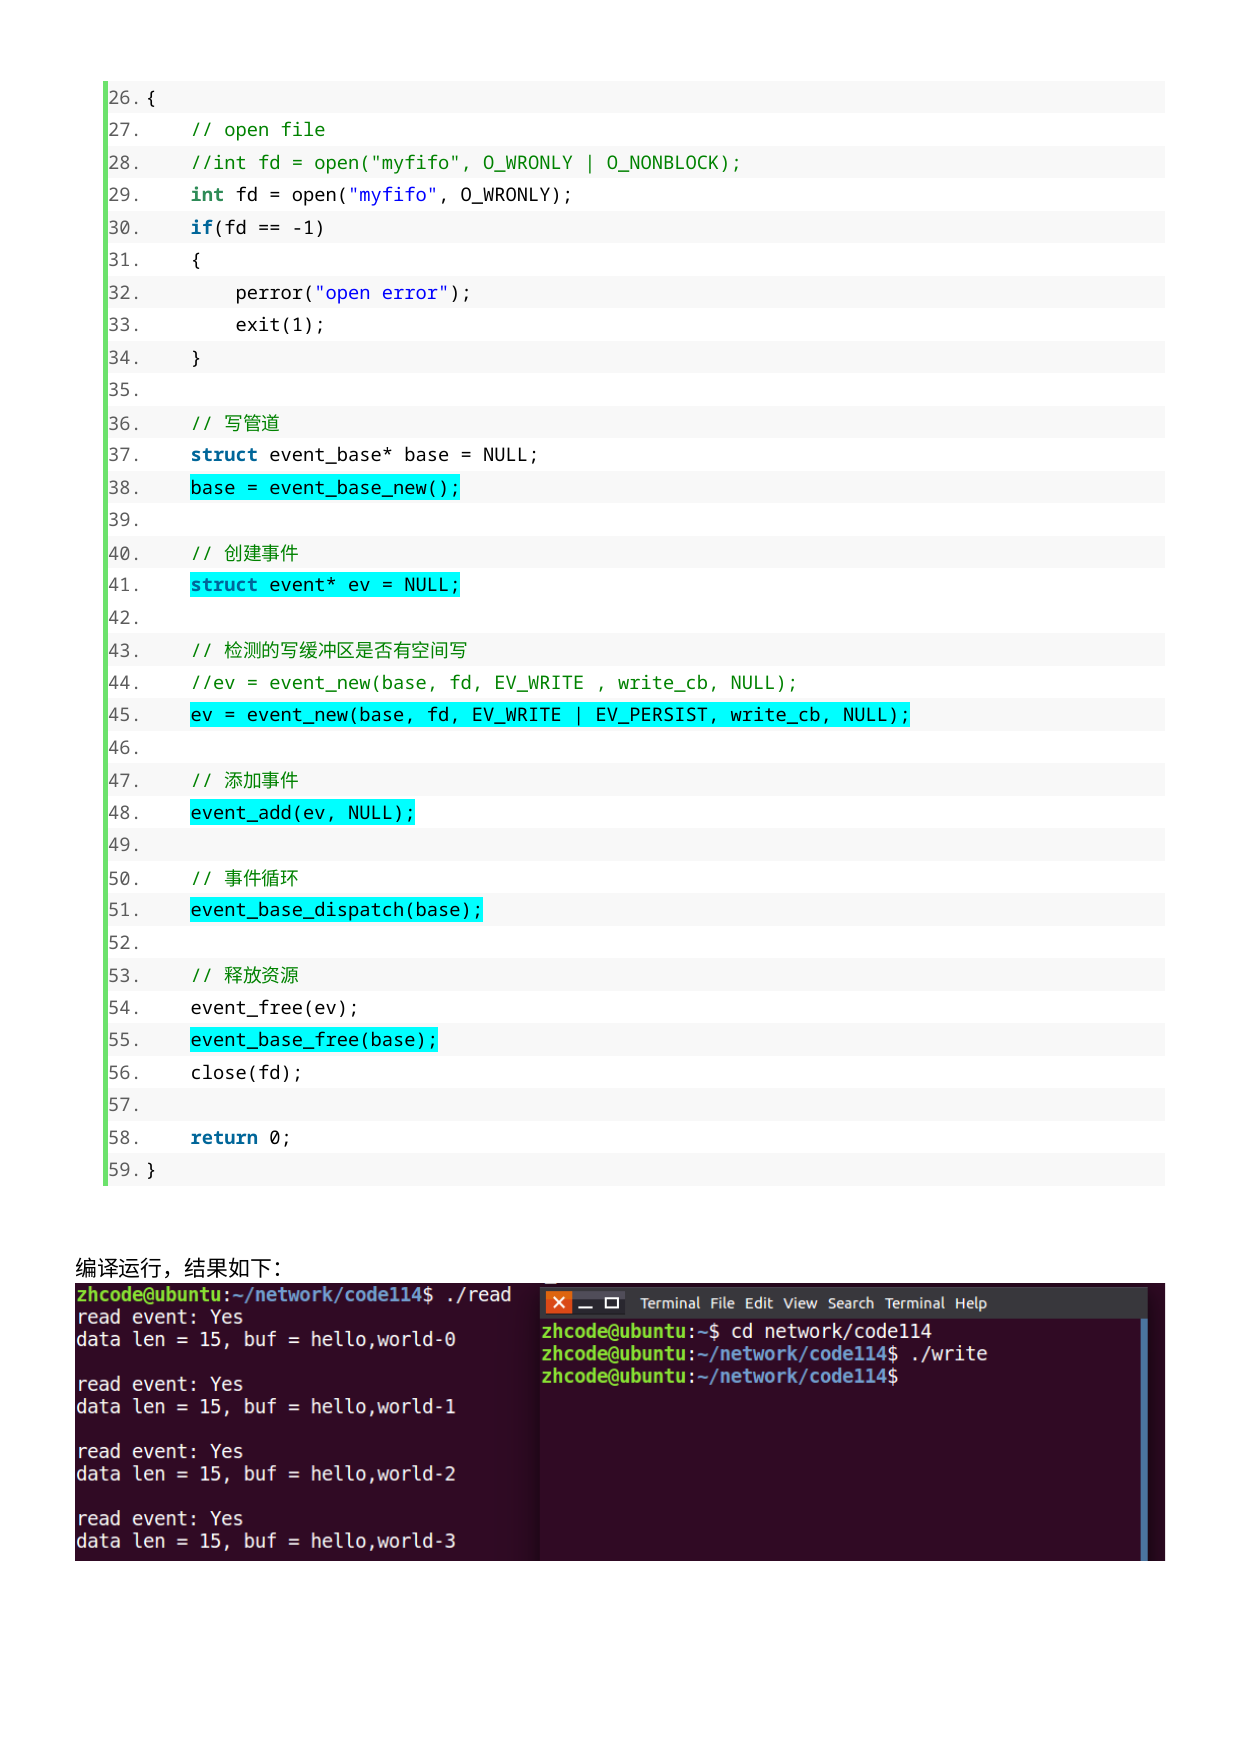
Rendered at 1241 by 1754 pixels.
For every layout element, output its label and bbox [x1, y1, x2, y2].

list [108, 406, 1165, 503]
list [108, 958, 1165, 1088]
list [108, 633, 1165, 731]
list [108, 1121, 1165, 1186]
picture [75, 1283, 1166, 1561]
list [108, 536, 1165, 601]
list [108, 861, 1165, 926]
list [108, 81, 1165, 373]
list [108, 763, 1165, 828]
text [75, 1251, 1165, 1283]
